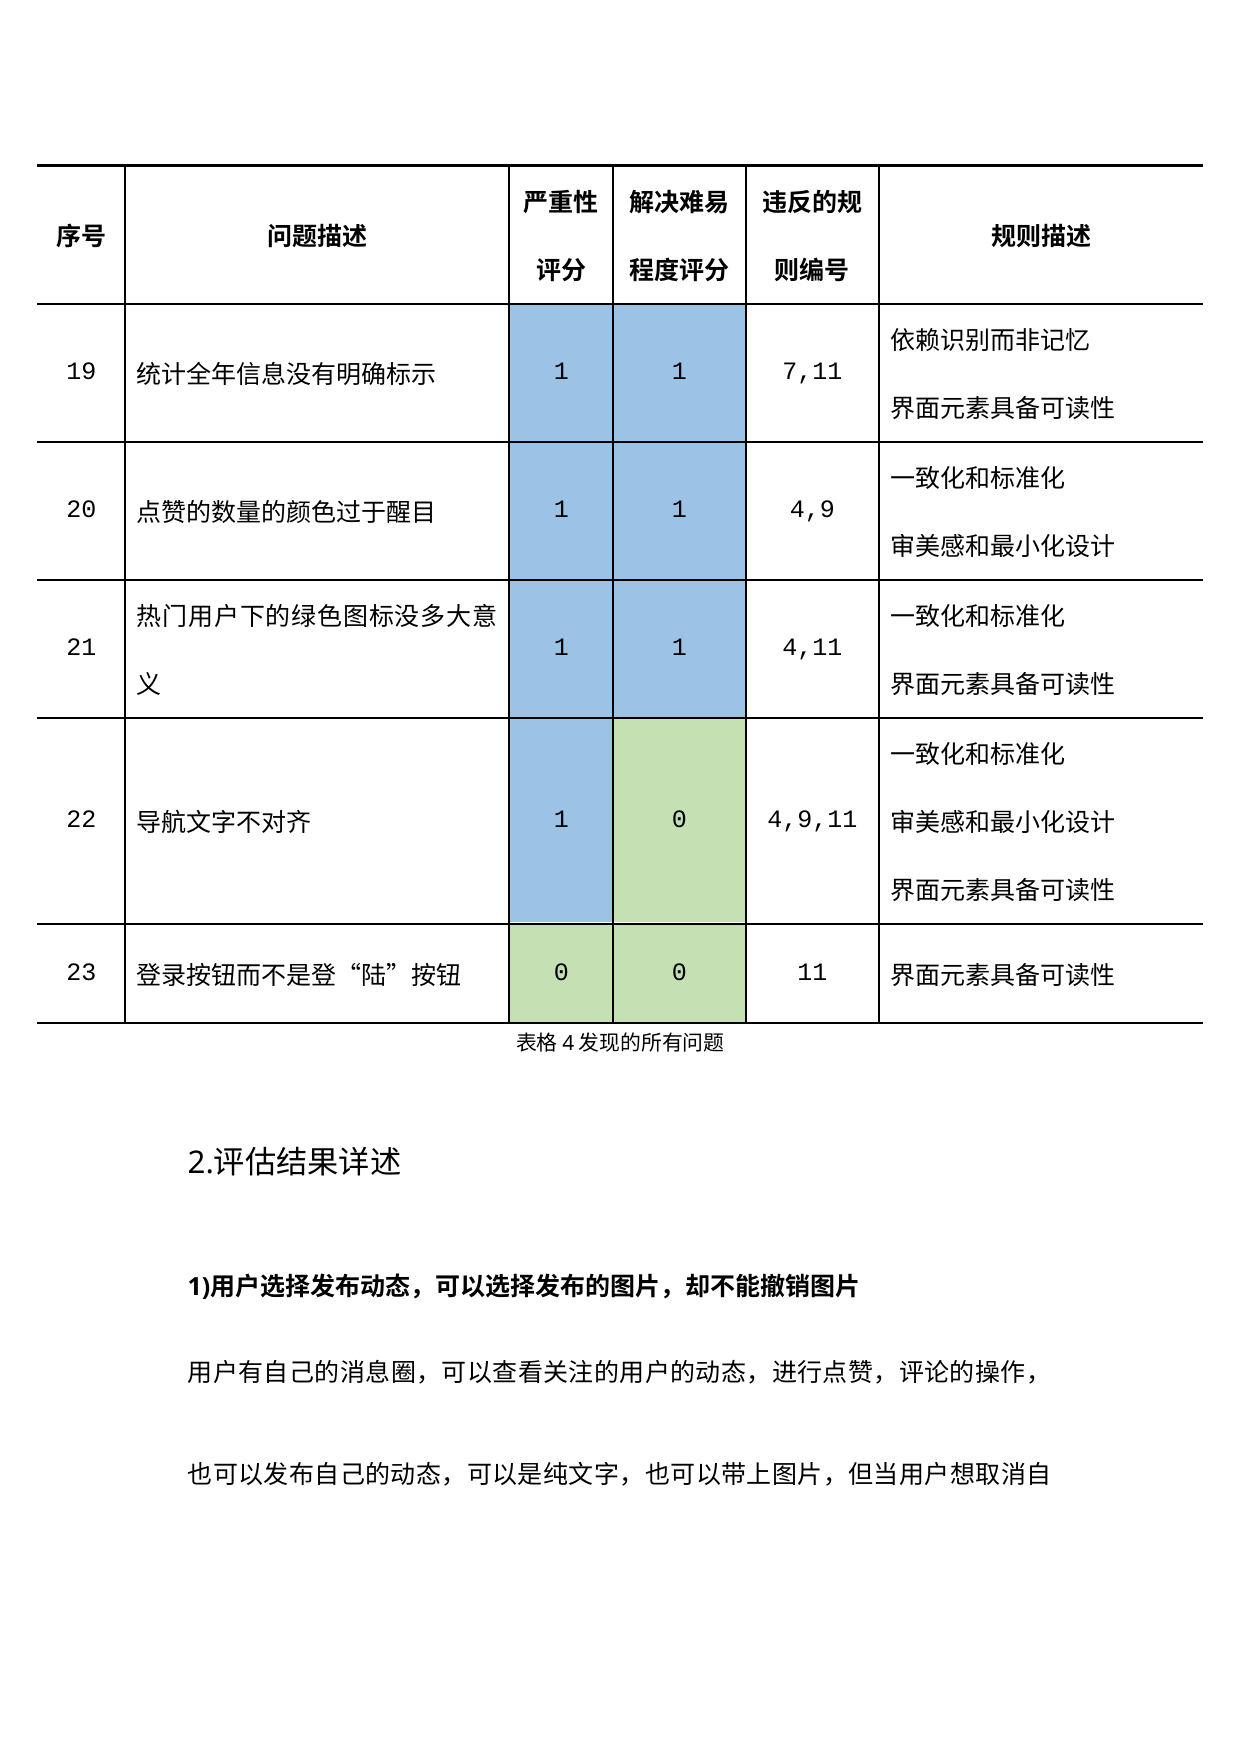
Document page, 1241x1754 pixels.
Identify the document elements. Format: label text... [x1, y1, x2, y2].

table_header 规则描述 [880, 167, 1203, 303]
table_cell 11 [747, 925, 878, 1022]
table_cell 统计全年信息没有明确标示 [126, 305, 508, 441]
table_cell 19 [37, 305, 124, 441]
table_cell 23 [37, 925, 124, 1022]
table_header 严重性评分 [510, 167, 612, 303]
table_cell 4,11 [747, 581, 878, 717]
table_cell 4,9 [747, 443, 878, 579]
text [187, 1337, 1053, 1506]
table_header 违反的规则编号 [747, 167, 878, 303]
table_cell 一致化和标准化 审美感和最小化设计 [880, 443, 1203, 579]
table_header 问题描述 [126, 167, 508, 303]
table_cell 一致化和标准化 界面元素具备可读性 [880, 581, 1203, 717]
table_cell 热门用户下的绿色图标没多大意义 [126, 581, 508, 717]
table_cell 21 [37, 581, 124, 717]
table_cell 登录按钮而不是登“陆”按钮 [126, 925, 508, 1022]
table_cell 0 [614, 719, 745, 922]
subtitle 用户选择发布动态，可以选择发布的图片，却不能撤销图片 [187, 1251, 1053, 1318]
table_cell 4,9,11 [747, 719, 878, 922]
table_cell 22 [37, 719, 124, 922]
table_cell 1 [614, 581, 745, 717]
table_cell 点赞的数量的颜色过于醒目 [126, 443, 508, 579]
table_cell 1 [510, 443, 612, 579]
subtitle 评估结果详述 [187, 1126, 1053, 1194]
table_cell 0 [510, 925, 612, 1022]
table_cell 导航文字不对齐 [126, 719, 508, 922]
text 表格 4 发现的所有问题 [187, 1024, 1053, 1058]
table_header 序号 [37, 167, 124, 303]
table_cell 1 [510, 305, 612, 441]
table_cell 20 [37, 443, 124, 579]
table_cell 一致化和标准化 审美感和最小化设计 界面元素具备可读性 [880, 719, 1203, 922]
table_cell 1 [614, 305, 745, 441]
table_header 解决难易程度评分 [614, 167, 745, 303]
table_cell 界面元素具备可读性 [880, 925, 1203, 1022]
table_cell 7,11 [747, 305, 878, 441]
table_cell 0 [614, 925, 745, 1022]
table_cell 1 [614, 443, 745, 579]
table_cell 1 [510, 581, 612, 717]
table_cell 1 [510, 719, 612, 922]
table_cell 依赖识别而非记忆 界面元素具备可读性 [880, 305, 1203, 441]
